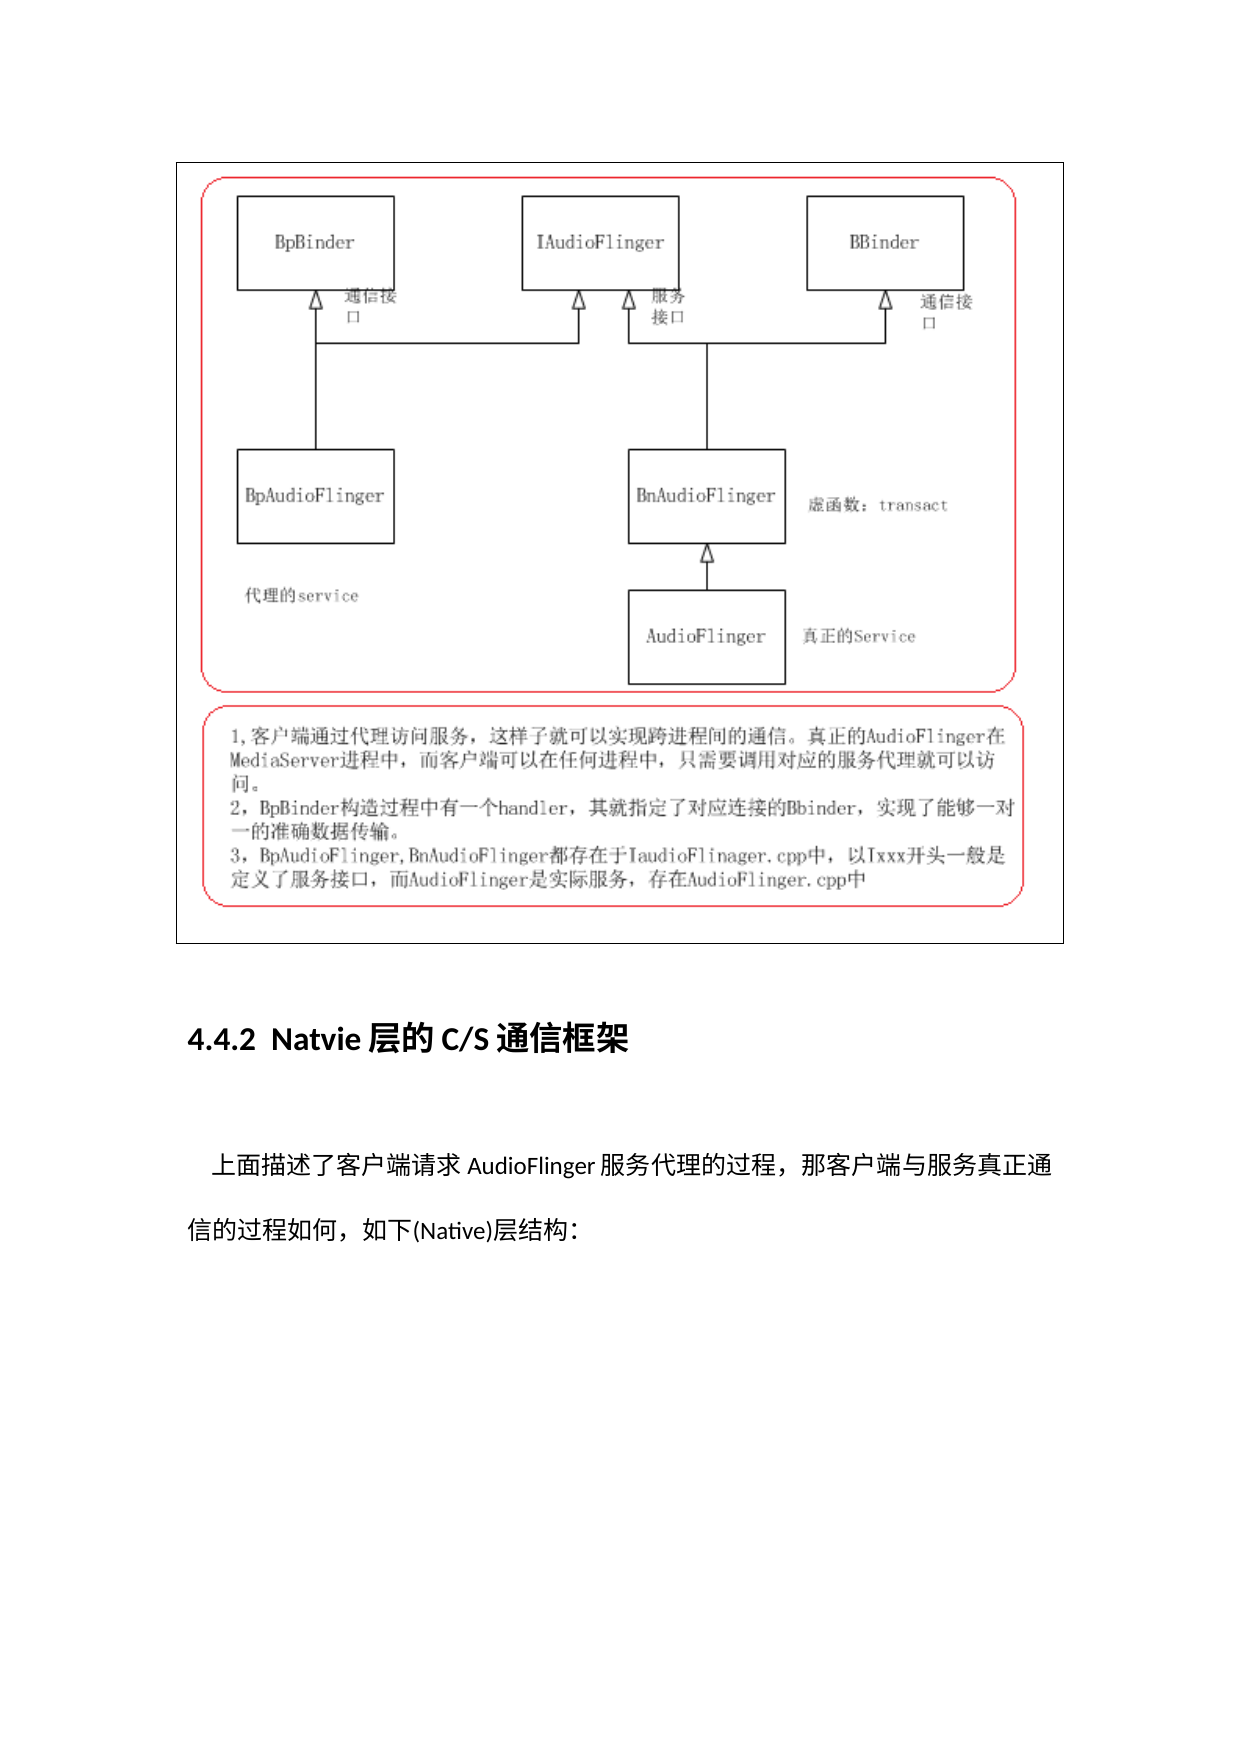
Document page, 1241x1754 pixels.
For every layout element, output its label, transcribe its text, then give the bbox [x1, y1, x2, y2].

subtitle 4.4.2 Natvie层的C/S通信框架 [187, 1004, 1053, 1069]
table_cell 2，通过上面的步骤分析，现在将服务代理和服务的类框架图结构如下： [177, 163, 1063, 943]
text 上面描述了客户端请求AudioFlinger服务代理的过程，那客户端与服务真正通信的过程如何，如下(Native)层结构： [187, 1131, 1053, 1261]
picture [187, 163, 1032, 915]
